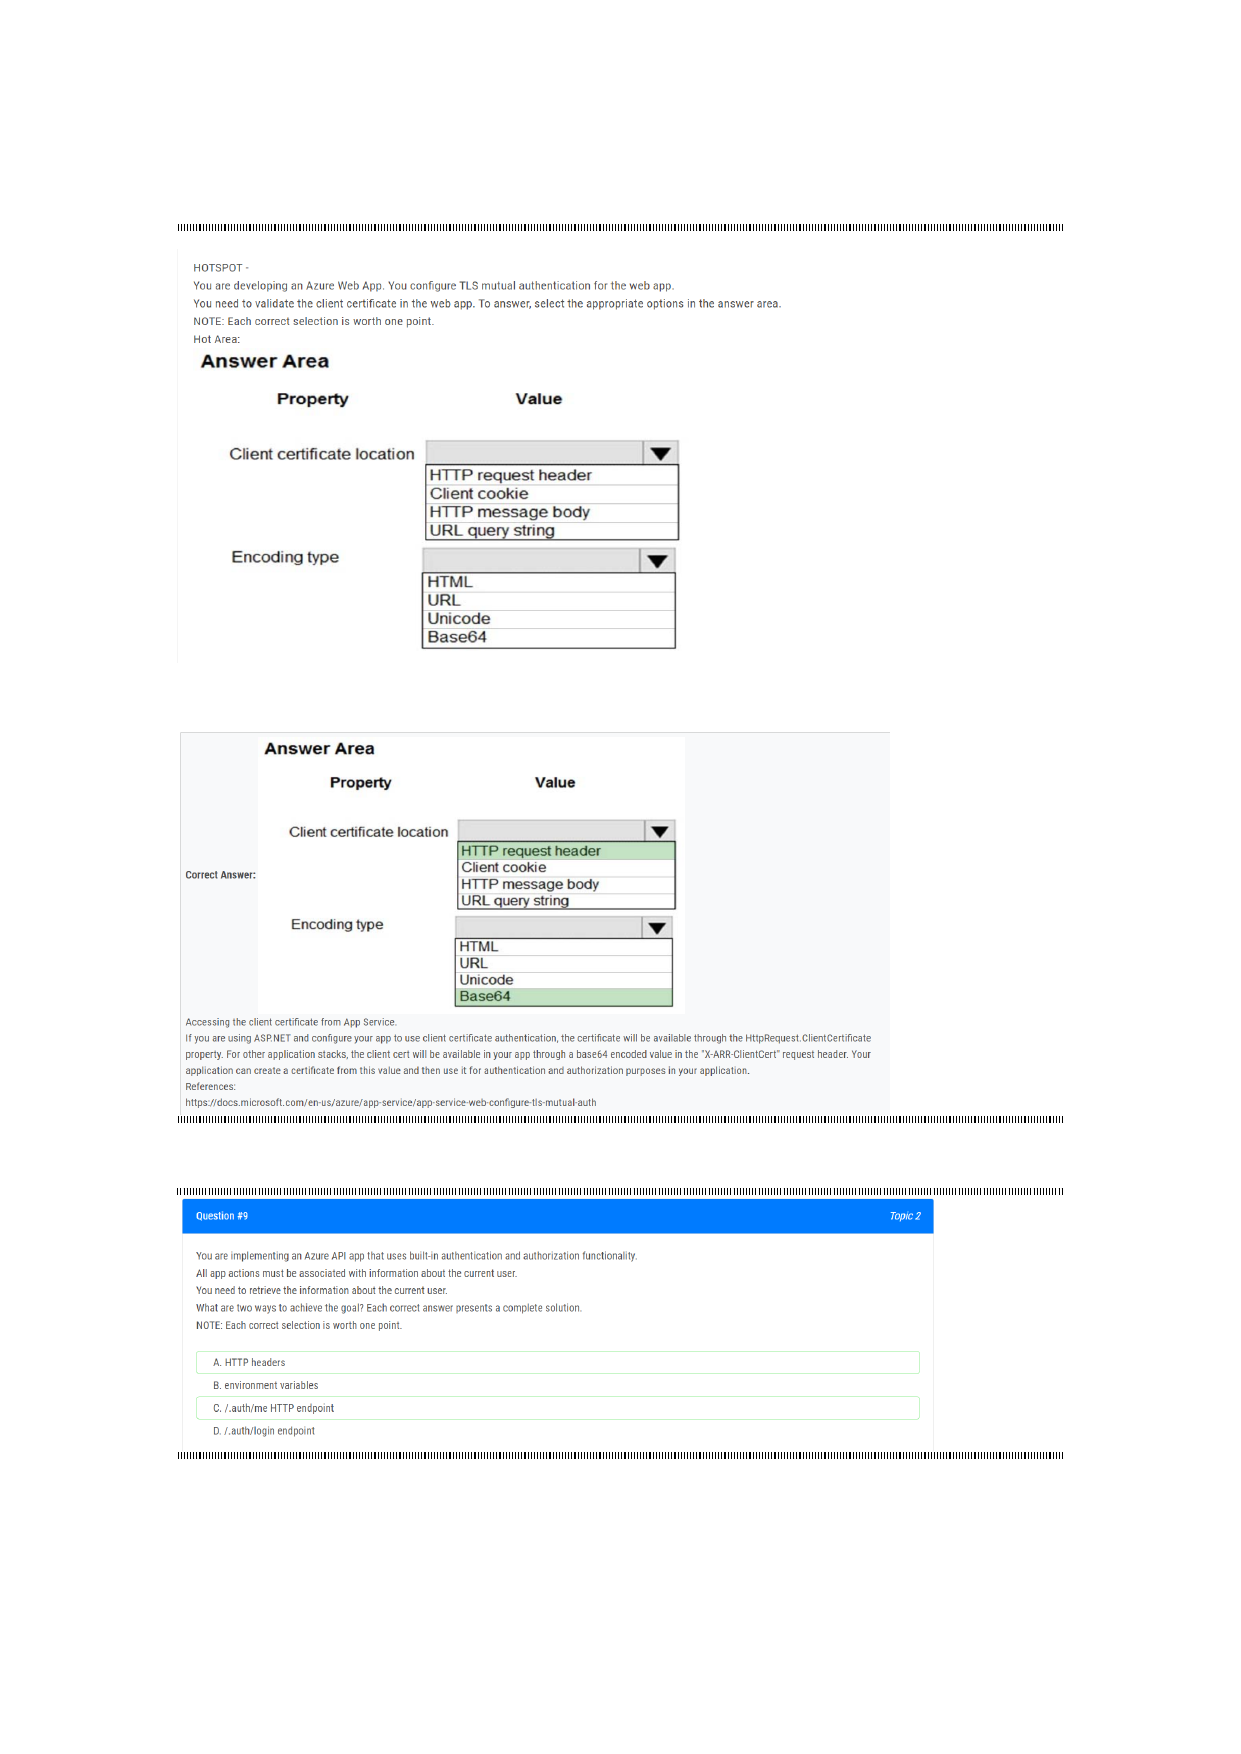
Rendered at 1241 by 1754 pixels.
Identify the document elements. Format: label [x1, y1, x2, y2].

picture [177, 728, 890, 1115]
picture [177, 1196, 937, 1451]
picture [177, 249, 944, 663]
